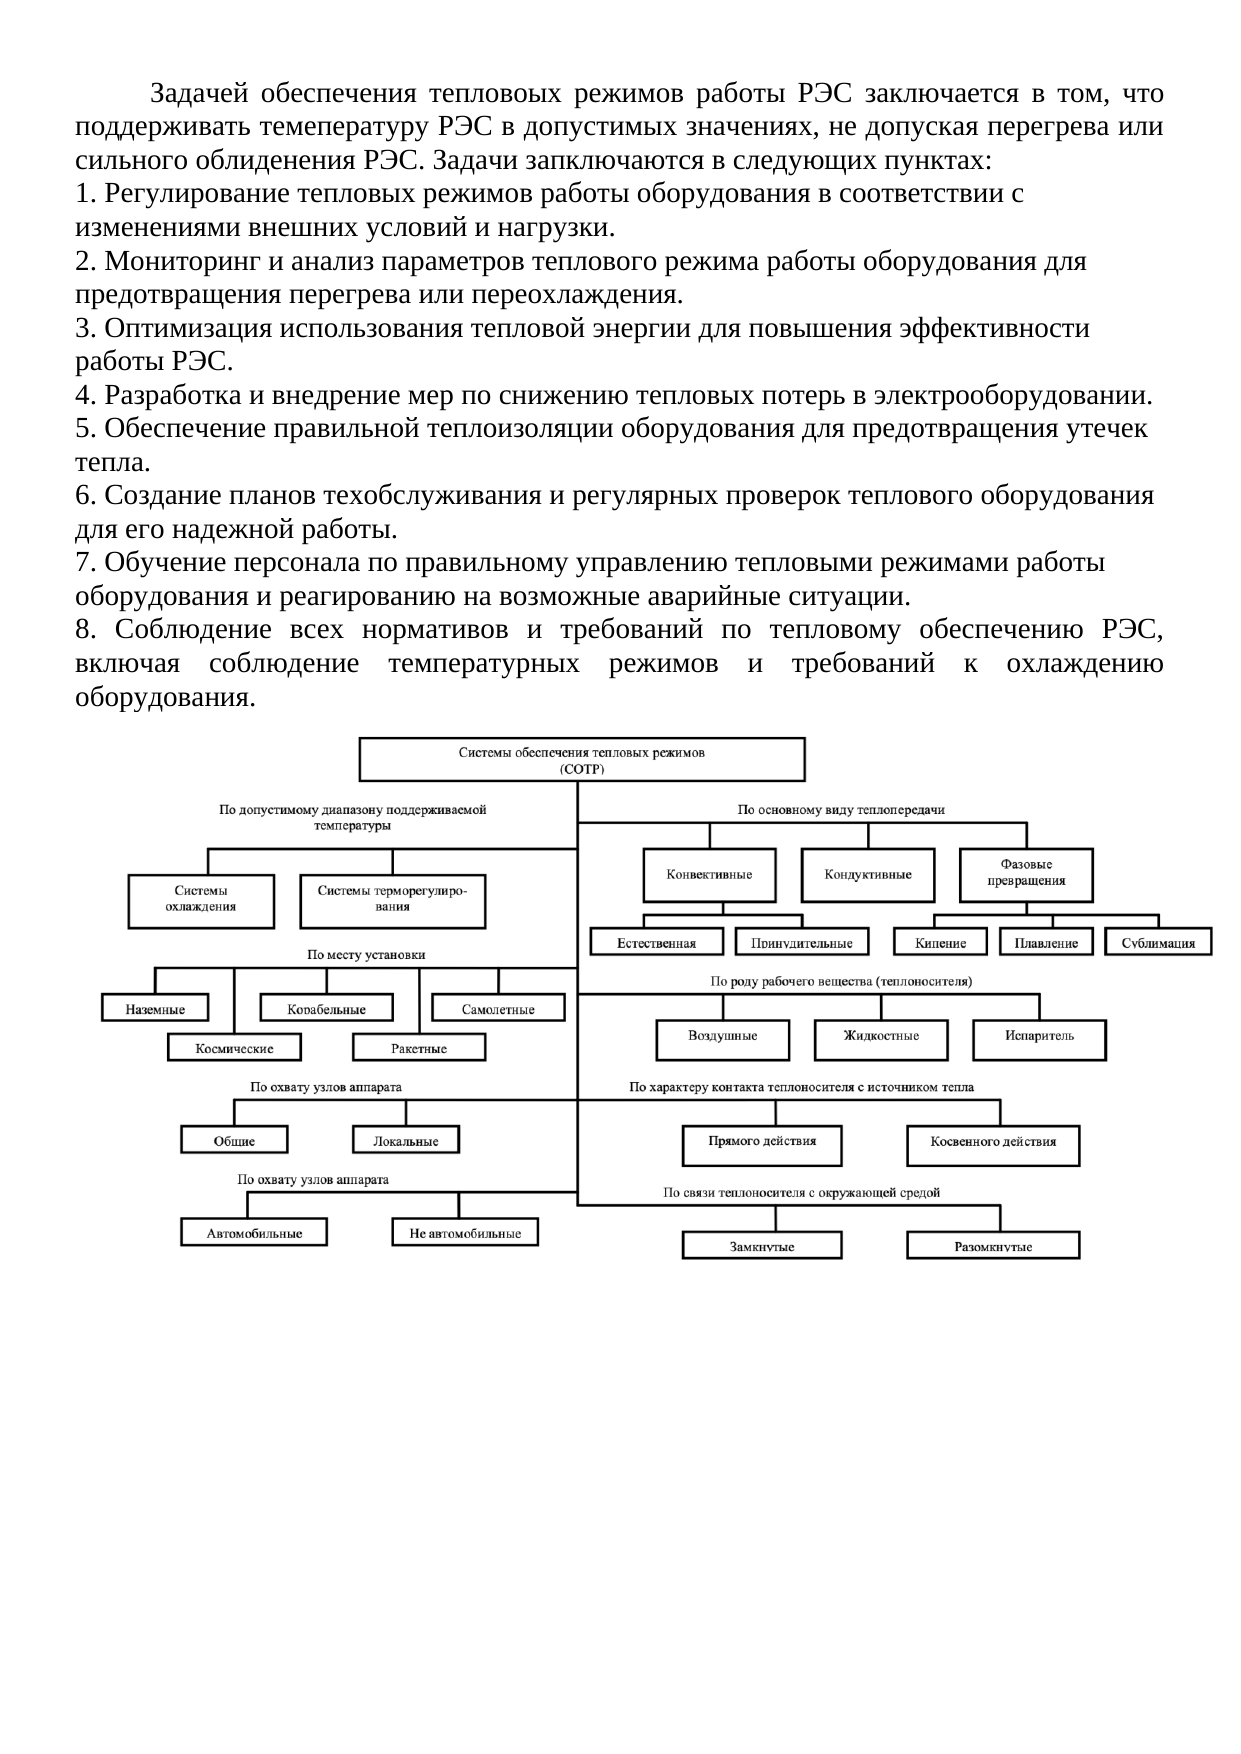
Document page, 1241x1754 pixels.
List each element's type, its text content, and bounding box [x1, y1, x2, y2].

picture [75, 712, 1227, 1285]
list Задачей обеспечения тепловоых режимов работы РЭС заключается в том, что поддерживать темепературу РЭС в допустимых значениях, не допуская перегрева или сильного облиденения РЭС. Задачи запключаются в следующих пунктах: [75, 75, 1165, 176]
text 5. Обеспечение правильной теплоизоляции оборудования для предотвращения утечек тепла. [75, 410, 1165, 477]
text 4. Разработка и внедрение мер по снижению тепловых потерь в электрооборудовании. [75, 377, 1165, 410]
text 6. Создание планов техобслуживания и регулярных проверок теплового оборудования для его надежной работы. [75, 477, 1165, 544]
text 2. Мониторинг и анализ параметров теплового режима работы оборудования для предотвращения перегрева или переохлаждения. [75, 243, 1165, 310]
list 8. Соблюдение всех нормативов и требований по тепловому обеспечению РЭС, включая соблюдение температурных режимов и требований к охлаждению оборудования. [75, 612, 1165, 712]
text 1. Регулирование тепловых режимов работы оборудования в соответствии с изменениями внешних условий и нагрузки. [75, 176, 1165, 243]
text 7. Обучение персонала по правильному управлению тепловыми режимами работы оборудования и реагированию на возможные аварийные ситуации. [75, 544, 1165, 612]
text 3. Оптимизация использования тепловой энергии для повышения эффективности работы РЭС. [75, 310, 1165, 377]
